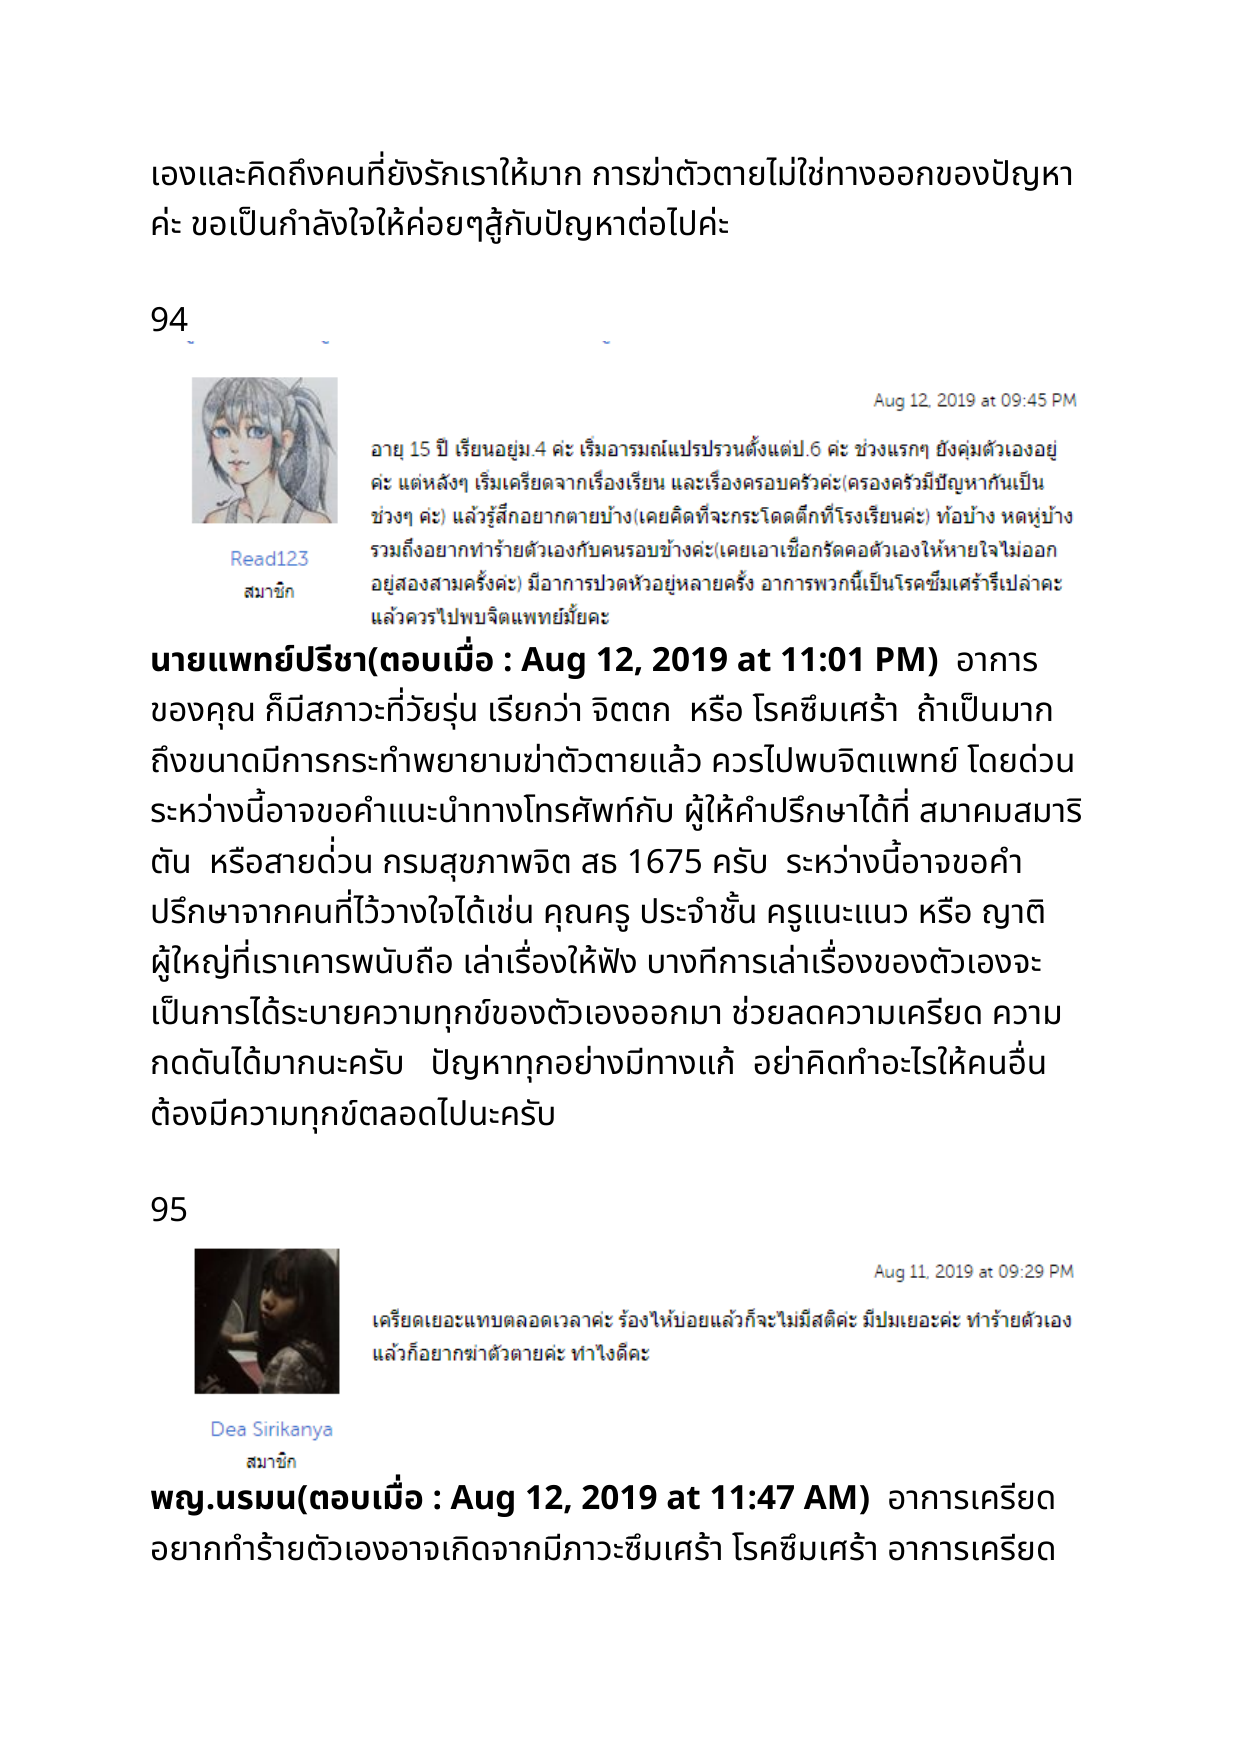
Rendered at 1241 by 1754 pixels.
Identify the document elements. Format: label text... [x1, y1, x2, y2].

text 94 [150, 296, 1090, 341]
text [150, 150, 1090, 251]
picture [150, 1231, 1091, 1474]
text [150, 1474, 1090, 1575]
text นายแพทย์ปรีชา(ตอบเมื่อ : Aug 12, 2019 at 11:01 PM) อาการของคุณ ก็มีสภาวะที่วัยรุ่น เรียกว่า จิตตก หรือ โรคซึมเศร้า ถ้าเป็นมากถึงขนาดมีการกระทำพยายามฆ่าตัวตายแล้ว ควรไปพบจิตแพทย์ โดยด่วน ระหว่างนี้อาจขอคำแนะนำทางโทรศัพท์กับ ผู้ให้คำปรึกษาได้ที่ สมาคมสมาริตัน หรือสายด่่วน กรมสุขภาพจิต สธ 1675 ครับ ระหว่างนี้อาจขอคำปรึกษาจากคนที่ไว้วางใจได้เช่น คุณครู ประจำชั้น ครูแนะแนว หรือ ญาติผู้ใหญ่ที่เราเคารพนับถือ เล่าเรื่องให้ฟัง บางทีการเล่าเรื่องของตัวเองจะเป็นการได้ระบายความทุกข์ของตัวเองออกมา ช่วยลดความเครียด ความกดดันได้มากนะครับ ปัญหาทุกอย่างมีทางแก้ อย่าคิดทำอะไรให้คนอื่นต้องมีความทุกข์ตลอดไปนะครับ [150, 636, 1090, 1140]
text 95 [150, 1186, 1090, 1231]
picture [150, 341, 1091, 636]
